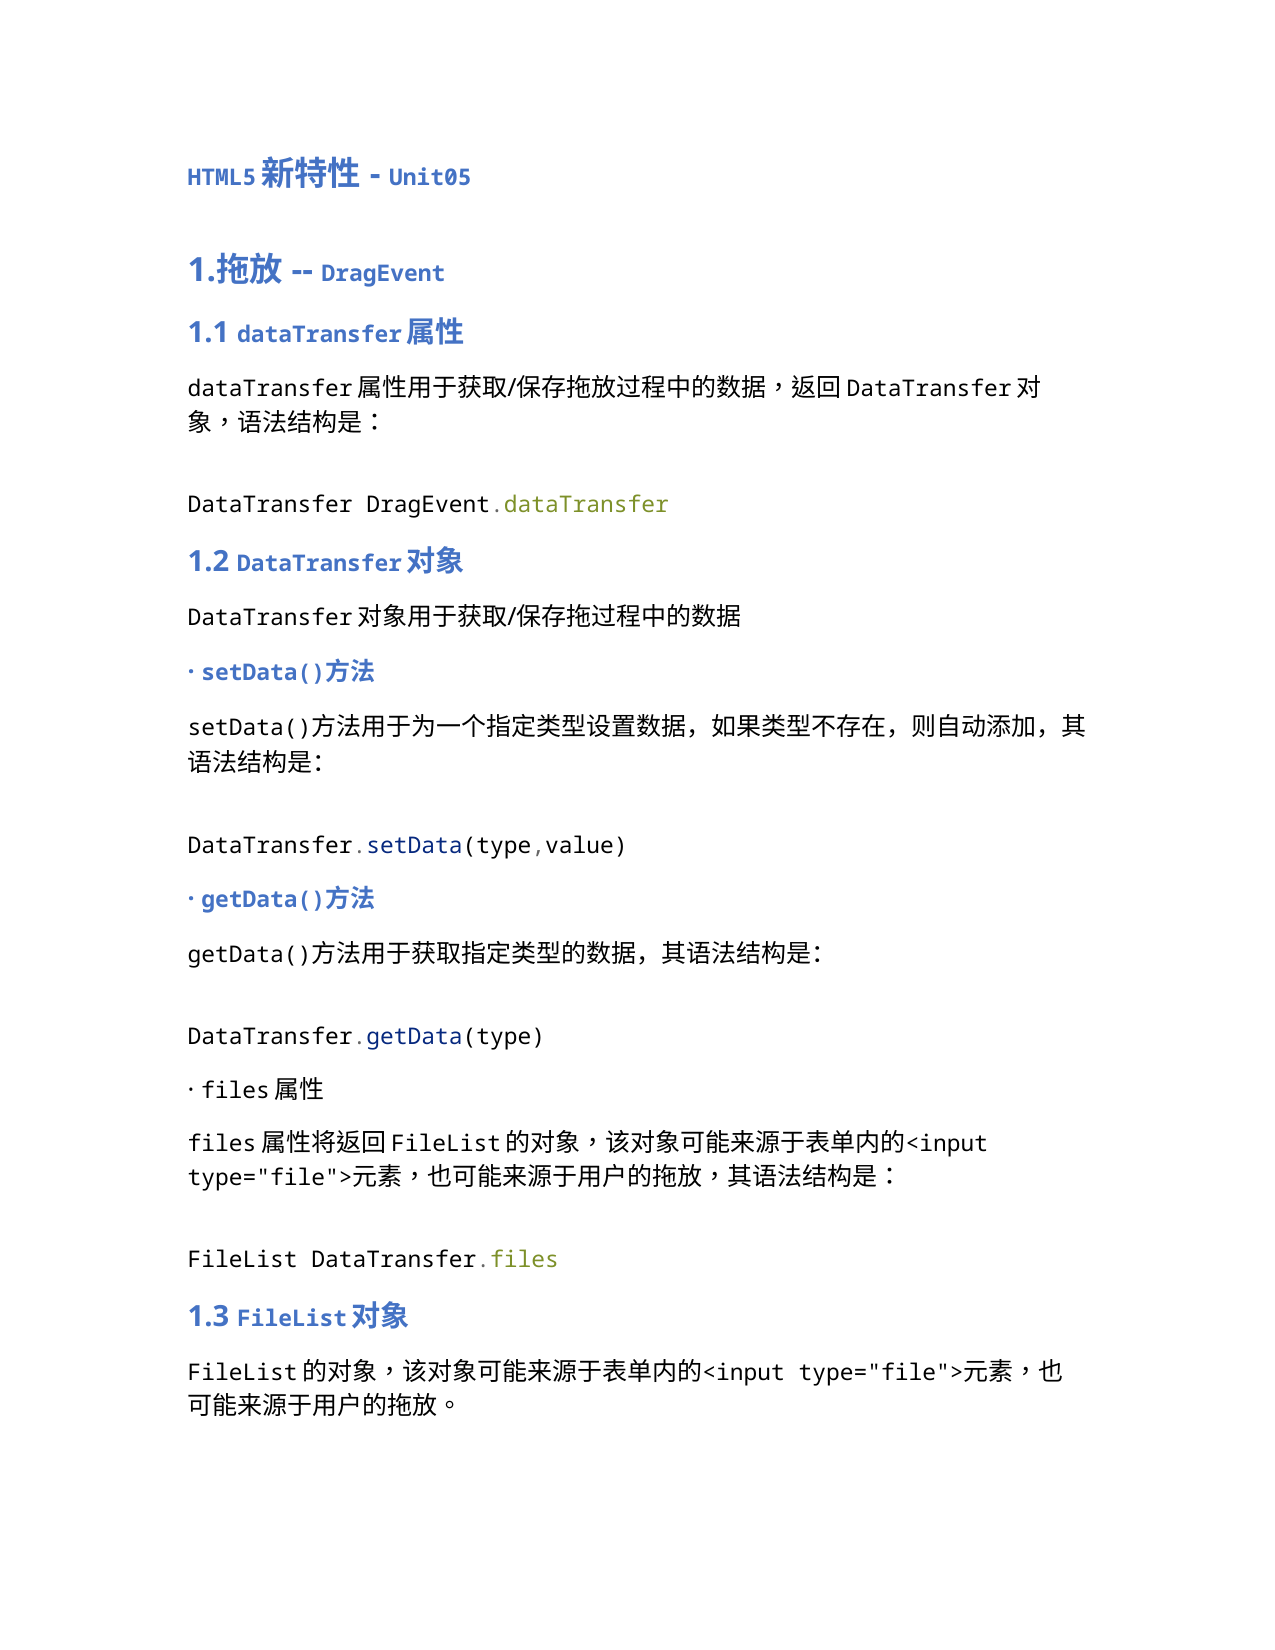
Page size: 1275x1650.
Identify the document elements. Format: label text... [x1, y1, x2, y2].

text · files属性 [187, 1072, 1087, 1106]
text files属性将返回FileList的对象，该对象可能来源于表单内的<input type="file">元素，也可能来源于用户的拖放，其语法结构是： [187, 1125, 1087, 1193]
subtitle · getData()方法 [187, 881, 1087, 915]
text DataTransfer.getData(type) [187, 989, 1087, 1051]
subtitle · setData()方法 [187, 654, 1087, 688]
subtitle 1.2 DataTransfer对象 [187, 540, 1087, 580]
subtitle 1.拖放 -- DragEvent [187, 245, 1087, 291]
text FileList DataTransfer.files [187, 1212, 1087, 1274]
subtitle HTML5新特性 - Unit05 [187, 150, 1087, 195]
text FileList的对象，该对象可能来源于表单内的<input type="file">元素，也可能来源于用户的拖放。 [187, 1354, 1087, 1422]
text DataTransfer.setData(type,value) [187, 798, 1087, 860]
subtitle 1.1 dataTransfer属性 [187, 312, 1087, 351]
text setData()方法用于为一个指定类型设置数据，如果类型不存在，则自动添加，其语法结构是： [187, 706, 1087, 779]
text dataTransfer属性用于获取/保存拖放过程中的数据，返回DataTransfer对象，语法结构是： [187, 370, 1087, 438]
subtitle 1.3 FileList对象 [187, 1295, 1087, 1335]
text getData()方法用于获取指定类型的数据，其语法结构是： [187, 934, 1087, 970]
text DataTransfer对象用于获取/保存拖过程中的数据 [187, 599, 1087, 633]
text DataTransfer DragEvent.dataTransfer [187, 457, 1087, 519]
